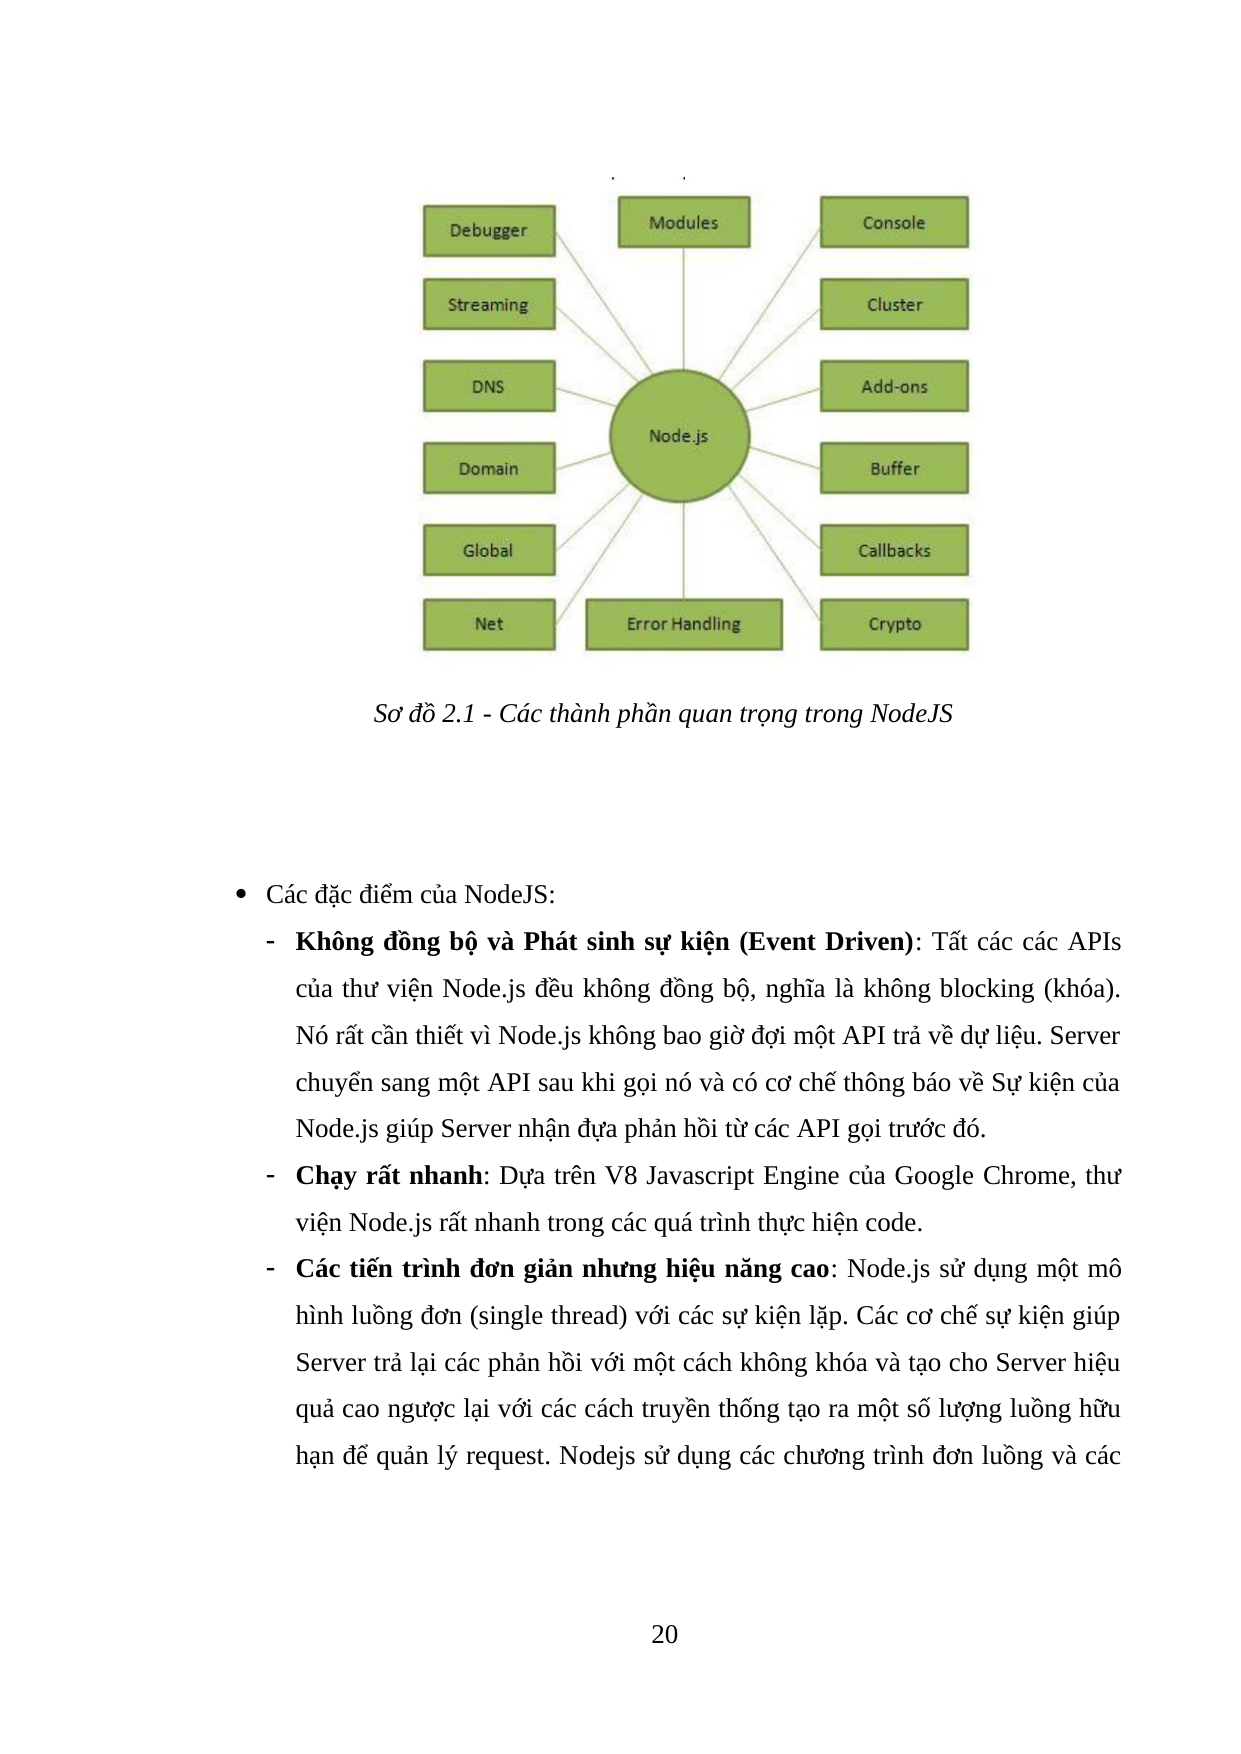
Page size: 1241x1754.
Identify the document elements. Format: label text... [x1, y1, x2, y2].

list Chạy rất nhanh: Dựa trên V8 Javascript Engine của Google Chrome, thư viện Node.js rất nhanh trong các quá trình thực hiện code. [266, 1159, 1122, 1237]
text Sơ đồ 2.1 - Các thành phần quan trọng trong NodeJS [207, 697, 1122, 728]
picture [391, 177, 997, 669]
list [266, 1252, 1122, 1470]
list Các đặc điểm của NodeJS: [236, 879, 1122, 910]
list Không đồng bộ và Phát sinh sự kiện (Event Driven): Tất các các APIs của thư viện Node.js đều không đồng bộ, nghĩa là không blocking (khóa). Nó rất cần thiết vì Node.js không bao giờ đợi một API trả về dự liệu. Server chuyển sang một API sau khi gọi nó và có cơ chế thông báo về Sự kiện của Node.js giúp Server nhận đựa phản hồi từ các API gọi trước đó. [266, 926, 1122, 1143]
